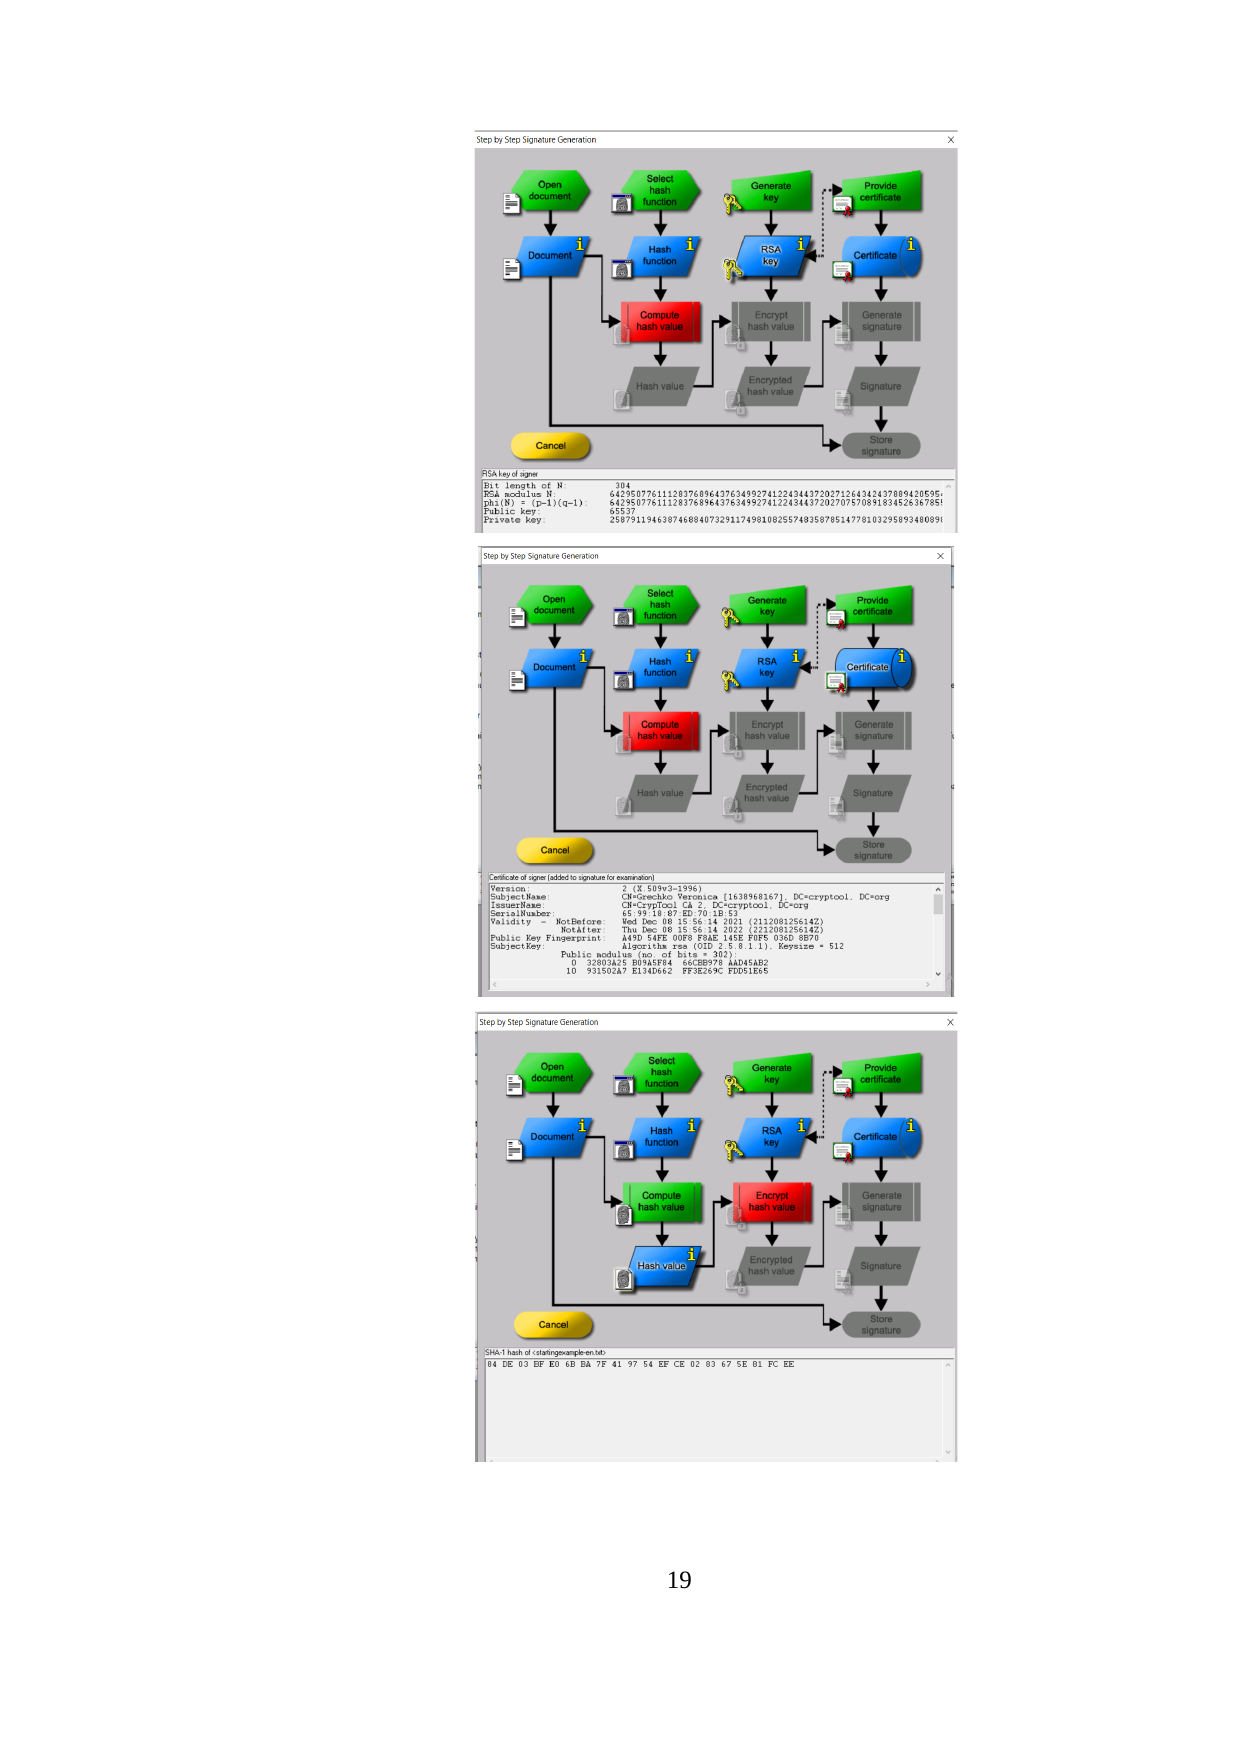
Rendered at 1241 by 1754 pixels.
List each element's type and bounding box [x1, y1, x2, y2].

picture [474, 130, 958, 533]
picture [475, 1011, 958, 1462]
picture [478, 546, 955, 997]
